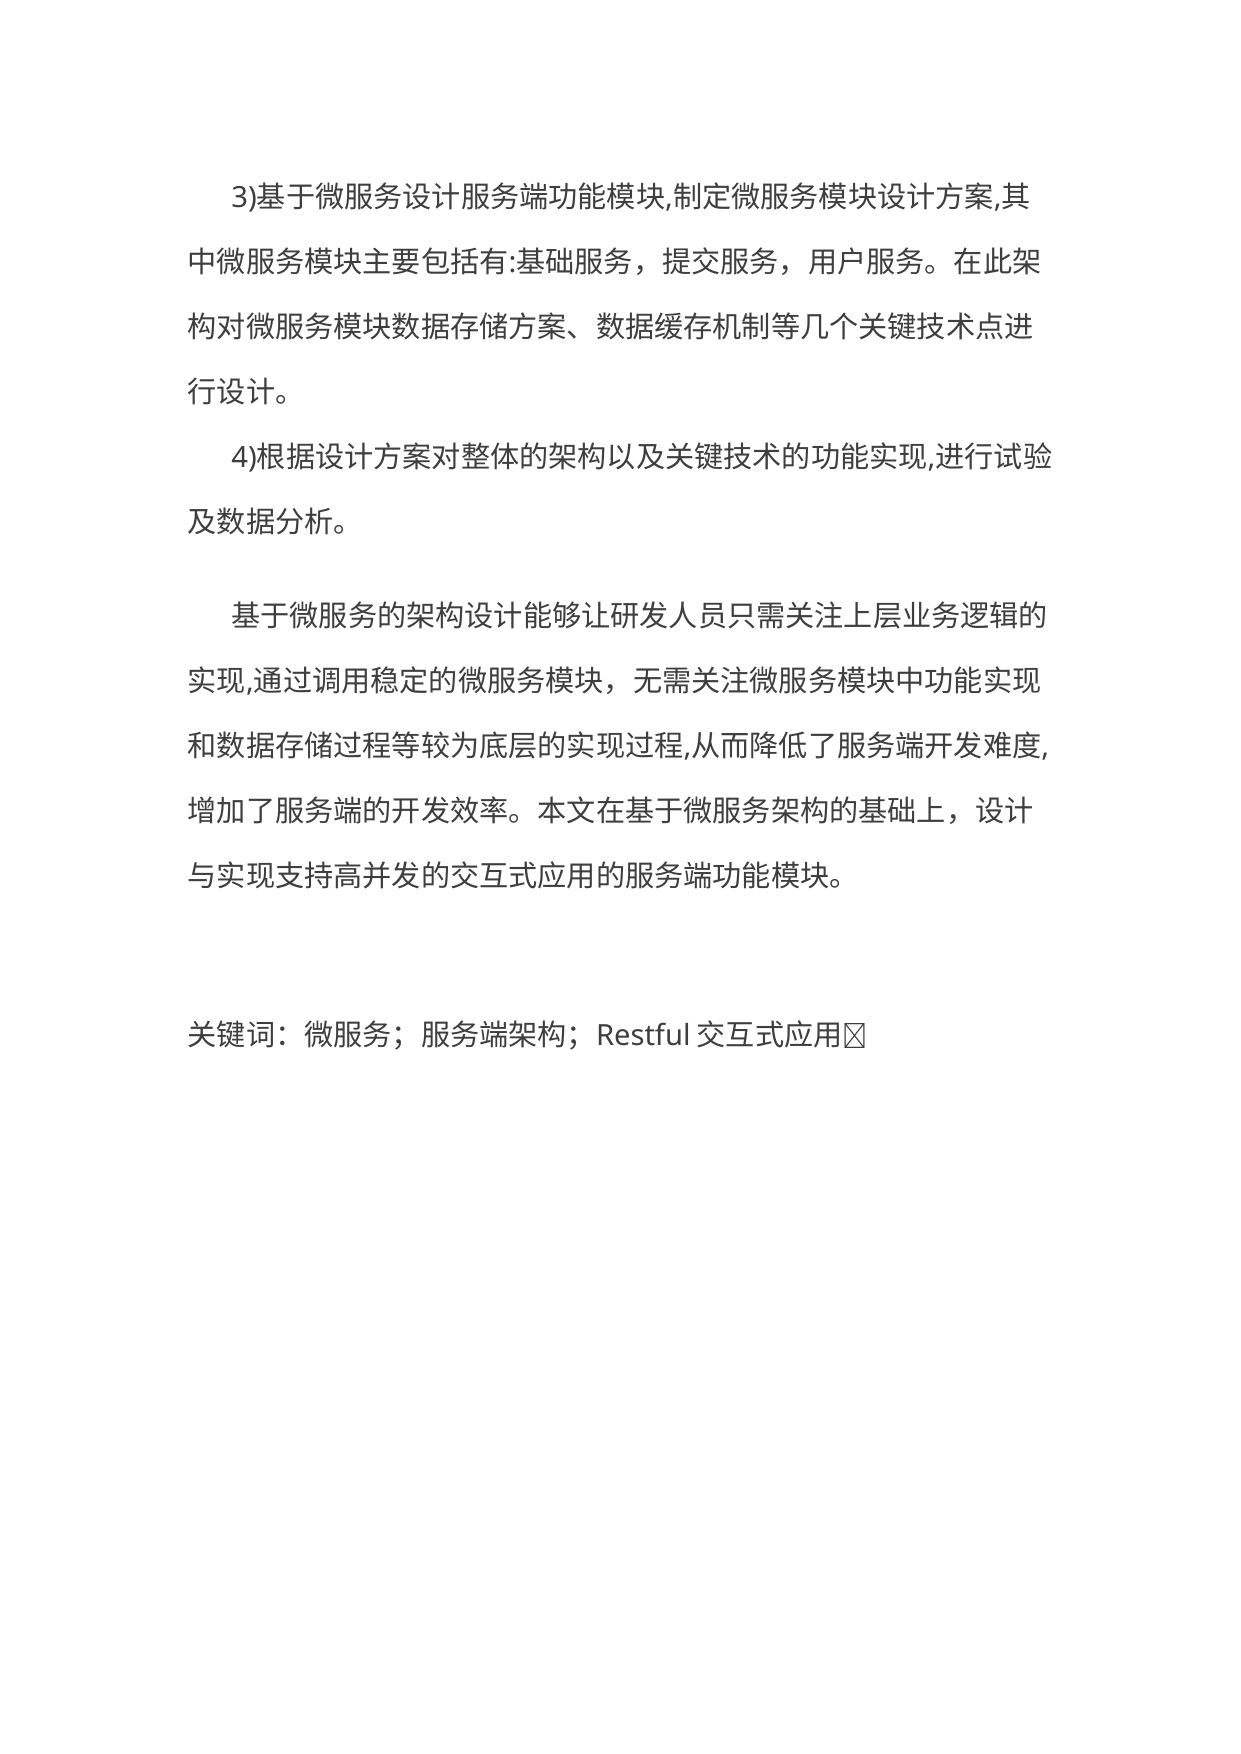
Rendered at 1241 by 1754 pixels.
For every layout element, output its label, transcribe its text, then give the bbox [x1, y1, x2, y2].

text 基于微服务的架构设计能够让研发人员只需关注上层业务逻辑的实现,通过调用稳定的微服务模块，无需关注微服务模块中功能实现和数据存储过程等较为底层的实现过程,从而降低了服务端开发难度,增加了服务端的开发效率。本文在基于微服务架构的基础上，设计与实现支持高并发的交互式应用的服务端功能模块。 [187, 581, 1053, 906]
text 关键词：微服务；服务端架构；Restful交互式应用 [187, 1000, 1053, 1065]
text 3)基于微服务设计服务端功能模块,制定微服务模块设计方案,其中微服务模块主要包括有:基础服务，提交服务，用户服务。在此架构对微服务模块数据存储方案、数据缓存机制等几个关键技术点进行设计。 [187, 162, 1053, 422]
text 4)根据设计方案对整体的架构以及关键技术的功能实现,进行试验及数据分析。 [187, 422, 1053, 552]
